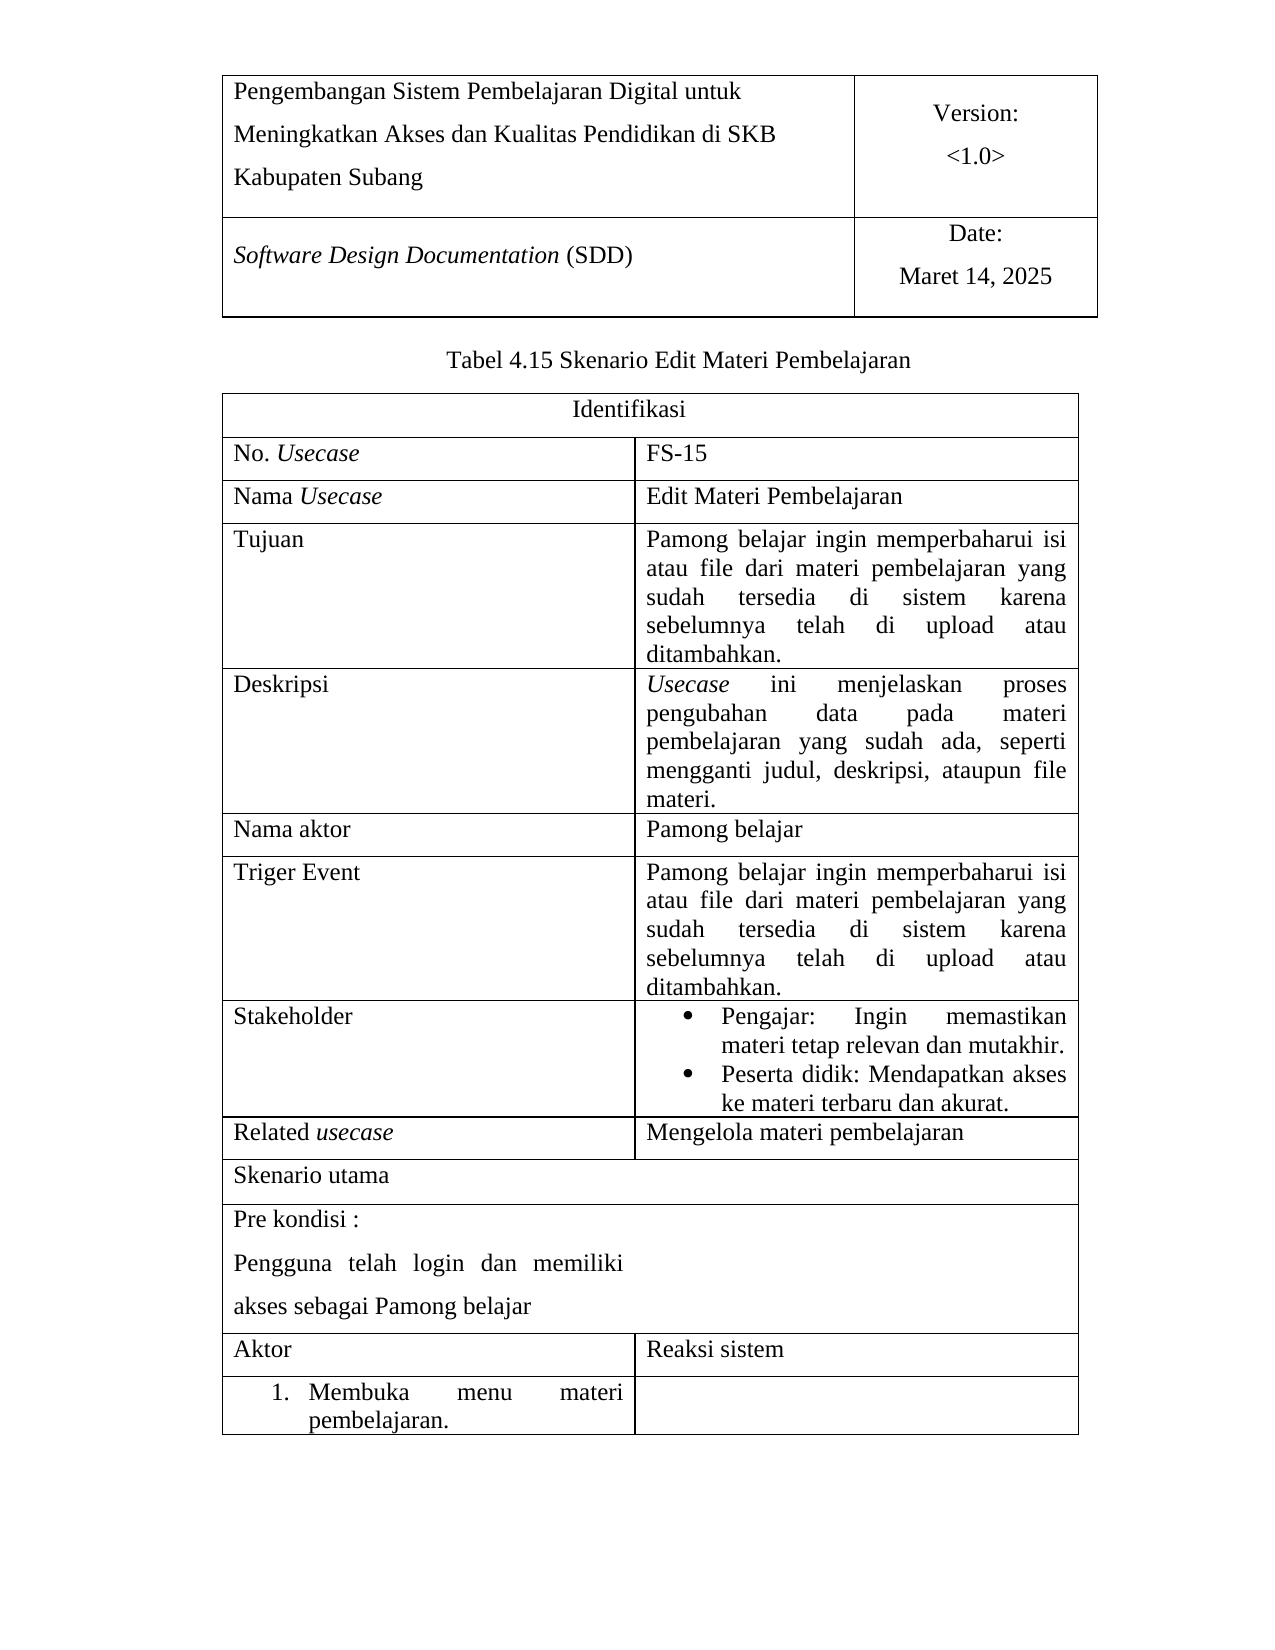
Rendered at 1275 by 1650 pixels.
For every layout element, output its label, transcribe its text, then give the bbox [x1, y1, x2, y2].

table_cell No. Usecase [223, 438, 634, 480]
table_cell Pamong belajar ingin memperbaharui isi atau file dari materi pembelajaran yang sudah tersedia di sistem karena sebelumnya telah di upload atau ditambahkan. [636, 524, 1078, 668]
table_cell Tujuan [223, 524, 634, 668]
table_cell Reaksi sistem [636, 1334, 1078, 1376]
table_cell Nama aktor [223, 814, 634, 856]
table_cell Edit Materi Pembelajaran [636, 481, 1078, 523]
table_cell Triger Event [223, 857, 634, 1000]
table_cell Mengelola materi pembelajaran [636, 1118, 1078, 1159]
table_cell Pamong belajar ingin memperbaharui isi atau file dari materi pembelajaran yang sudah tersedia di sistem karena sebelumnya telah di upload atau ditambahkan. [636, 857, 1078, 1000]
table_cell Pengajar: Ingin memastikan materi tetap relevan dan mutakhir. Peserta didik: Mendapatkan akses ke materi terbaru dan akurat. [636, 1001, 1078, 1116]
text Tabel 4.15 Skenario Edit Materi Pembelajaran [259, 346, 1098, 374]
table_cell FS-15 [636, 438, 1078, 480]
table_cell [724, 1160, 1078, 1203]
table_cell [636, 1377, 1078, 1434]
table_cell [635, 1205, 1078, 1333]
table_cell Usecase ini menjelaskan proses pengubahan data pada materi pembelajaran yang sudah ada, seperti mengganti judul, deskripsi, ataupun file materi. [636, 669, 1078, 813]
table_cell Deskripsi [223, 669, 634, 813]
table_cell Membuka menu materi pembelajaran. [223, 1377, 634, 1434]
table_header [223, 394, 561, 437]
table_cell Pre kondisi : Pengguna telah login dan memiliki akses sebagai Pamong belajar [223, 1205, 635, 1333]
table_cell Skenario utama [223, 1160, 723, 1203]
table_cell Nama Usecase [223, 481, 634, 523]
table_cell Related usecase [223, 1118, 634, 1159]
table_cell Pamong belajar [636, 814, 1078, 856]
table_header Identifikasi [561, 394, 1078, 437]
table_cell Aktor [223, 1334, 634, 1376]
table_cell Stakeholder [223, 1001, 634, 1116]
